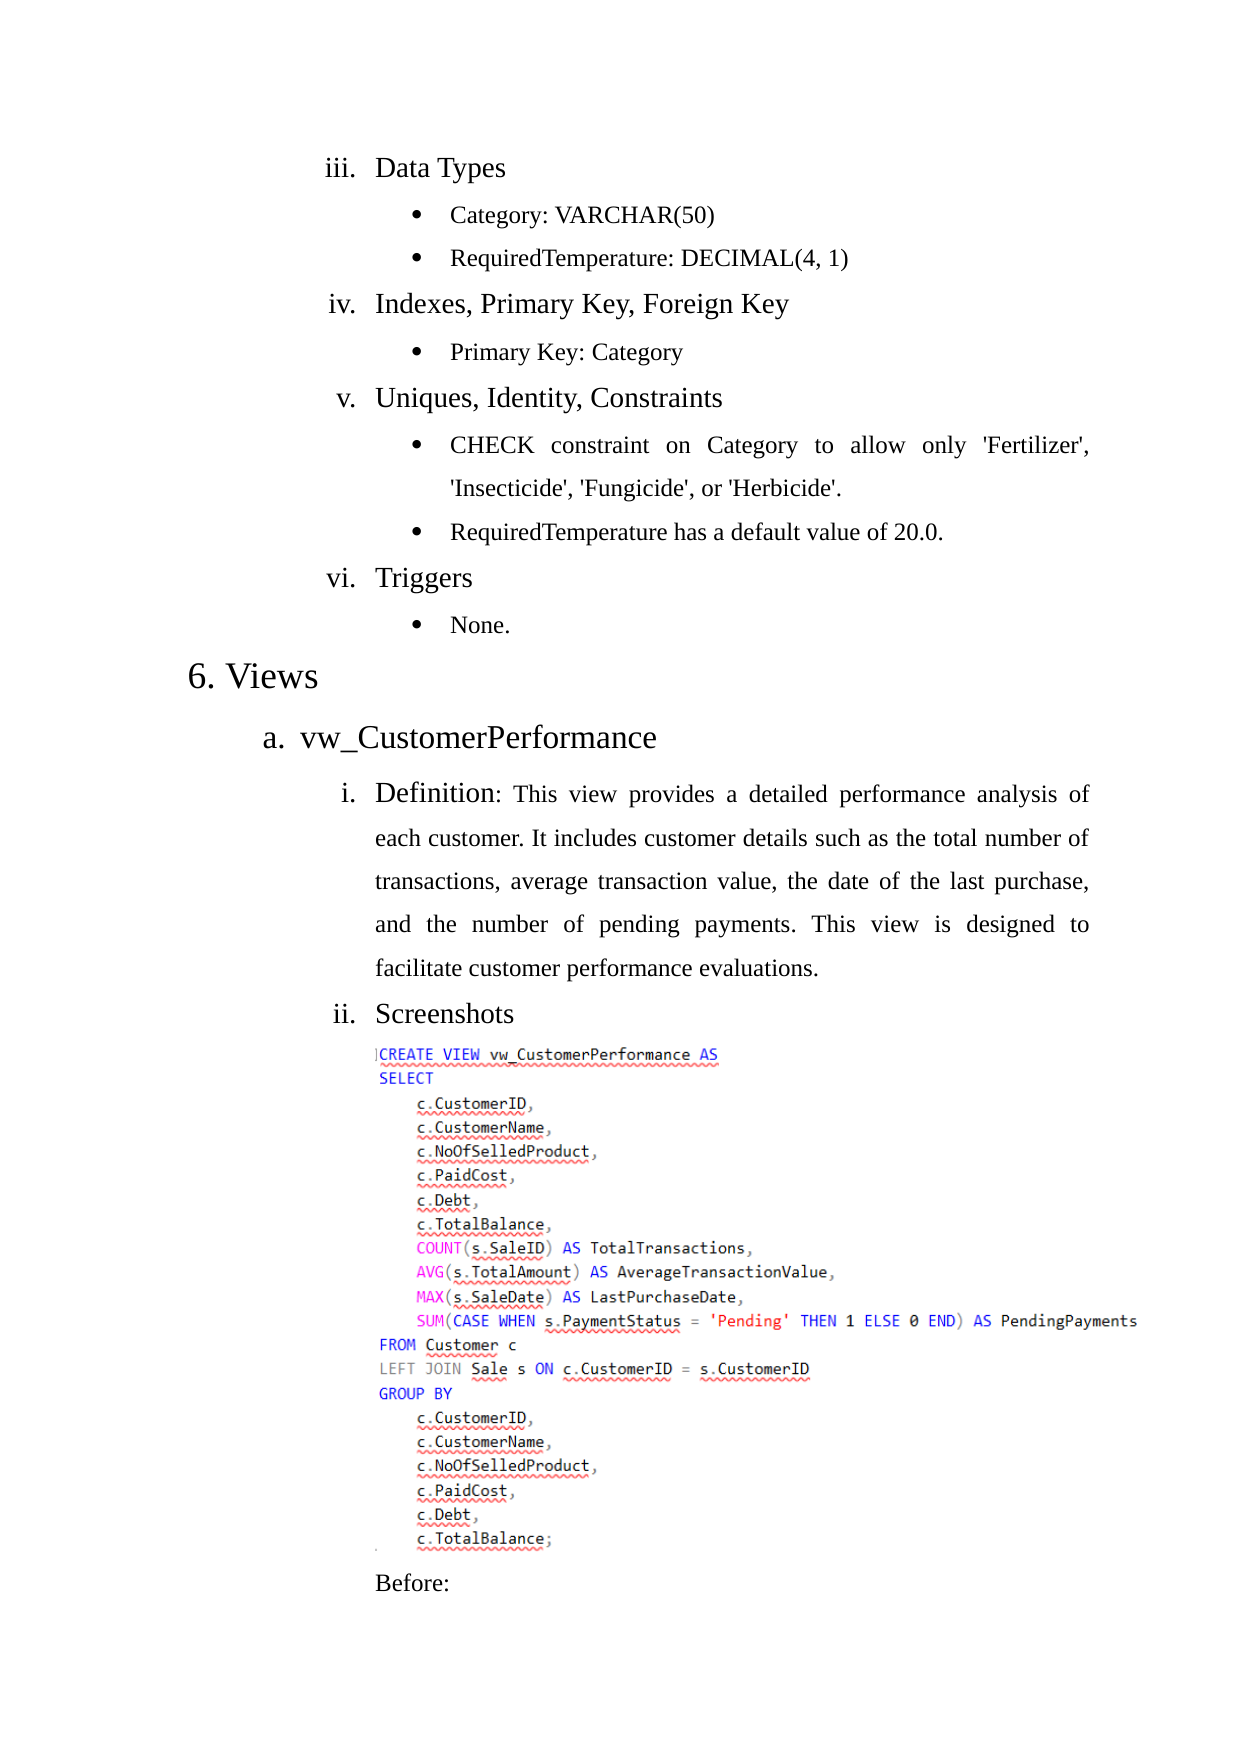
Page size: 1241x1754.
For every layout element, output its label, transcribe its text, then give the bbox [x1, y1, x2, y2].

list Data Types [356, 150, 1090, 183]
list RequiredTemperature has a default value of 20.0. [412, 517, 1090, 545]
list CHECK constraint on Category to allow only 'Fertilizer', 'Insecticide', 'Fungicide', or 'Herbicide'. [412, 430, 1090, 502]
list Before: [375, 1568, 1090, 1597]
list Category: VARCHAR(50) [412, 200, 1090, 229]
list vw_CustomerPerformance [262, 718, 1090, 756]
list Views [187, 653, 1090, 696]
list Primary Key: Category [412, 337, 1090, 366]
list Uniques, Identity, Constraints [356, 380, 1090, 413]
list Triggers [356, 560, 1090, 593]
list Indexes, Primary Key, Foreign Key [356, 287, 1090, 320]
list Definition: This view provides a detailed performance analysis of each customer. It includes customer details such as the total number of transactions, average transaction value, the date of the last purchase, and the number of pending payments. This view is designed to facilitate customer performance evaluations. [356, 775, 1090, 981]
list None. [412, 610, 1090, 639]
picture [375, 1045, 1150, 1553]
list RequiredTemperature: DECIMAL(4, 1) [412, 243, 1090, 272]
